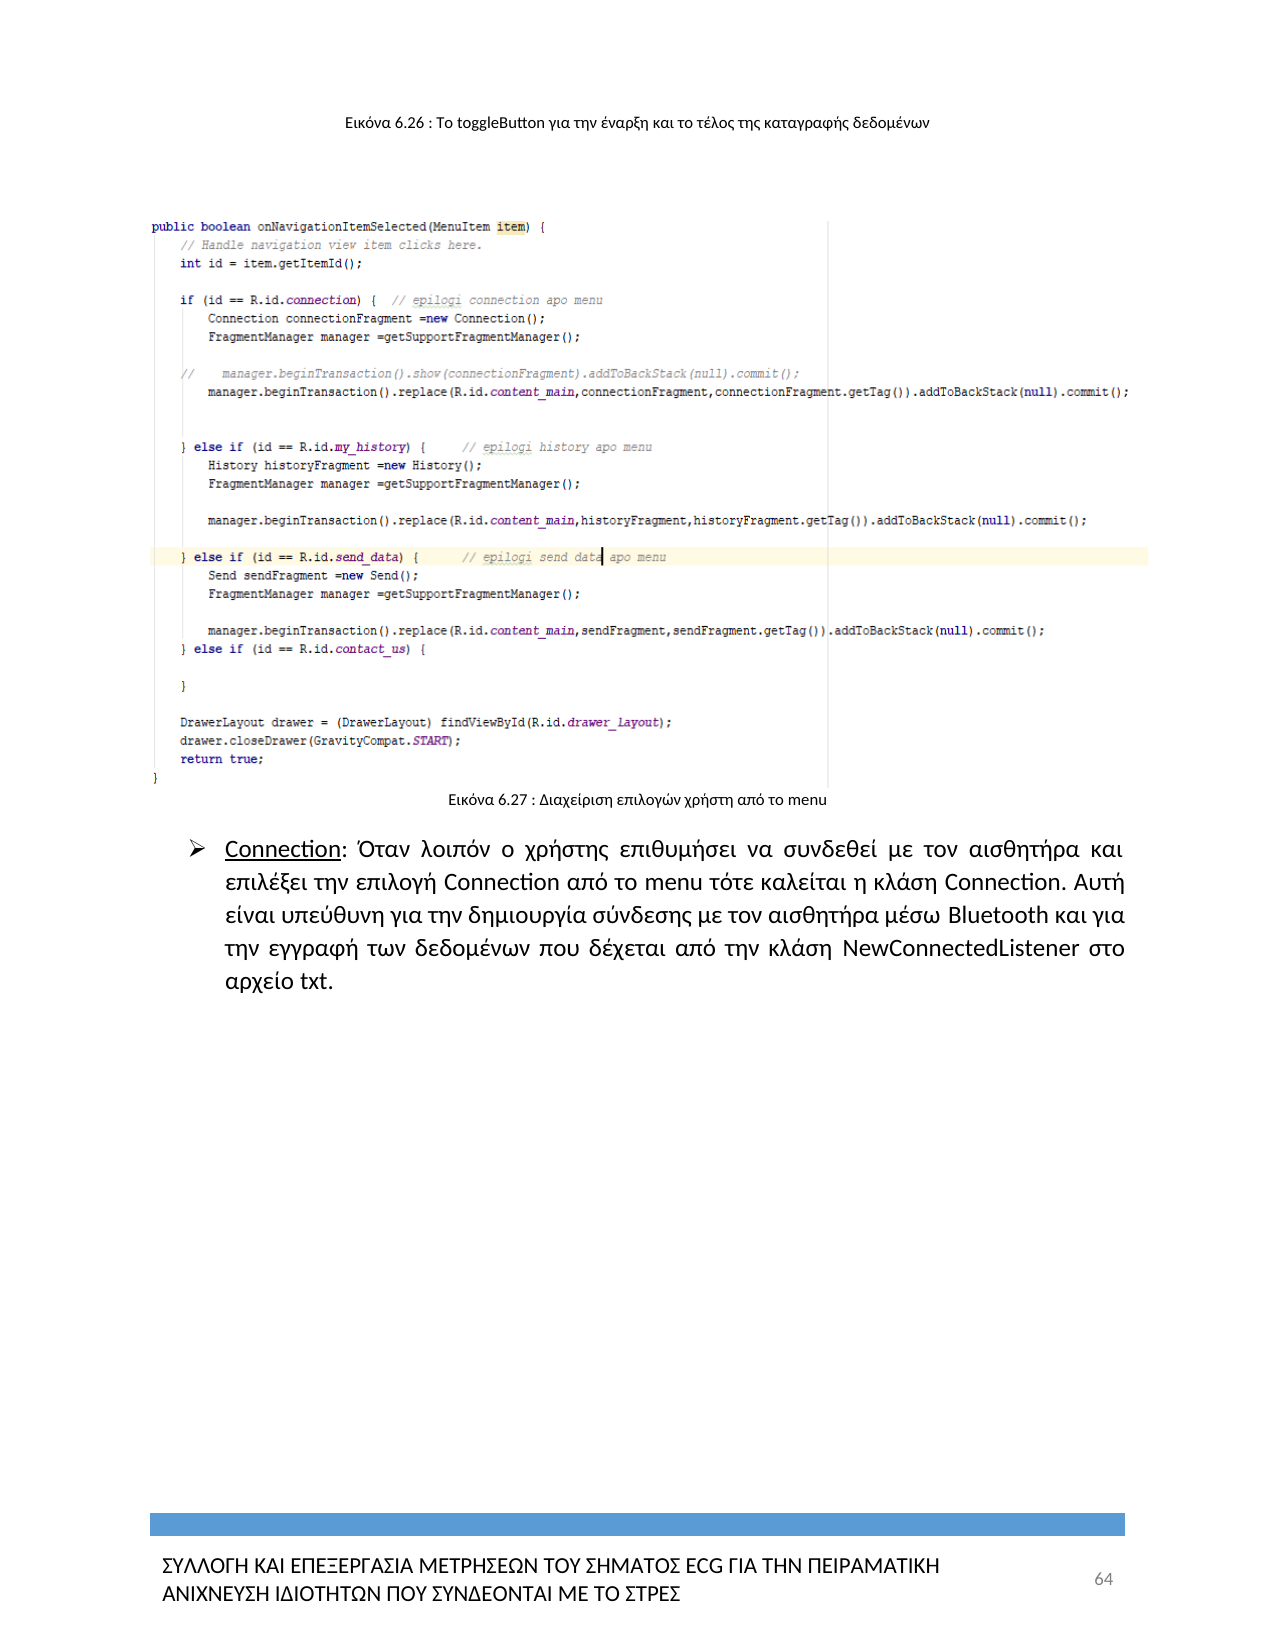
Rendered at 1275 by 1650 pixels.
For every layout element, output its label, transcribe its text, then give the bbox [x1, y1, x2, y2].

picture [150, 221, 1149, 788]
list Connection: Όταν λοιπόν ο χρήστης επιθυμήσει να συνδεθεί με τον αισθητήρα και επιλέξει την επιλογή Connection από το menu τότε καλείται η κλάση Connection. Αυτή είναι υπεύθυνη για την δημιουργία σύνδεσης με τον αισθητήρα μέσω Bluetooth και για την εγγραφή των δεδομένων που δέχεται από την κλάση NewConnectedListener στο αρχείο txt. [187, 833, 1125, 996]
list Εικόνα 6.26 : Το toggleButton για την έναρξη και το τέλος της καταγραφής δεδομένων [150, 112, 1125, 133]
list Εικόνα 6.27 : Διαχείριση επιλογών χρήστη από το menu [150, 790, 1125, 810]
